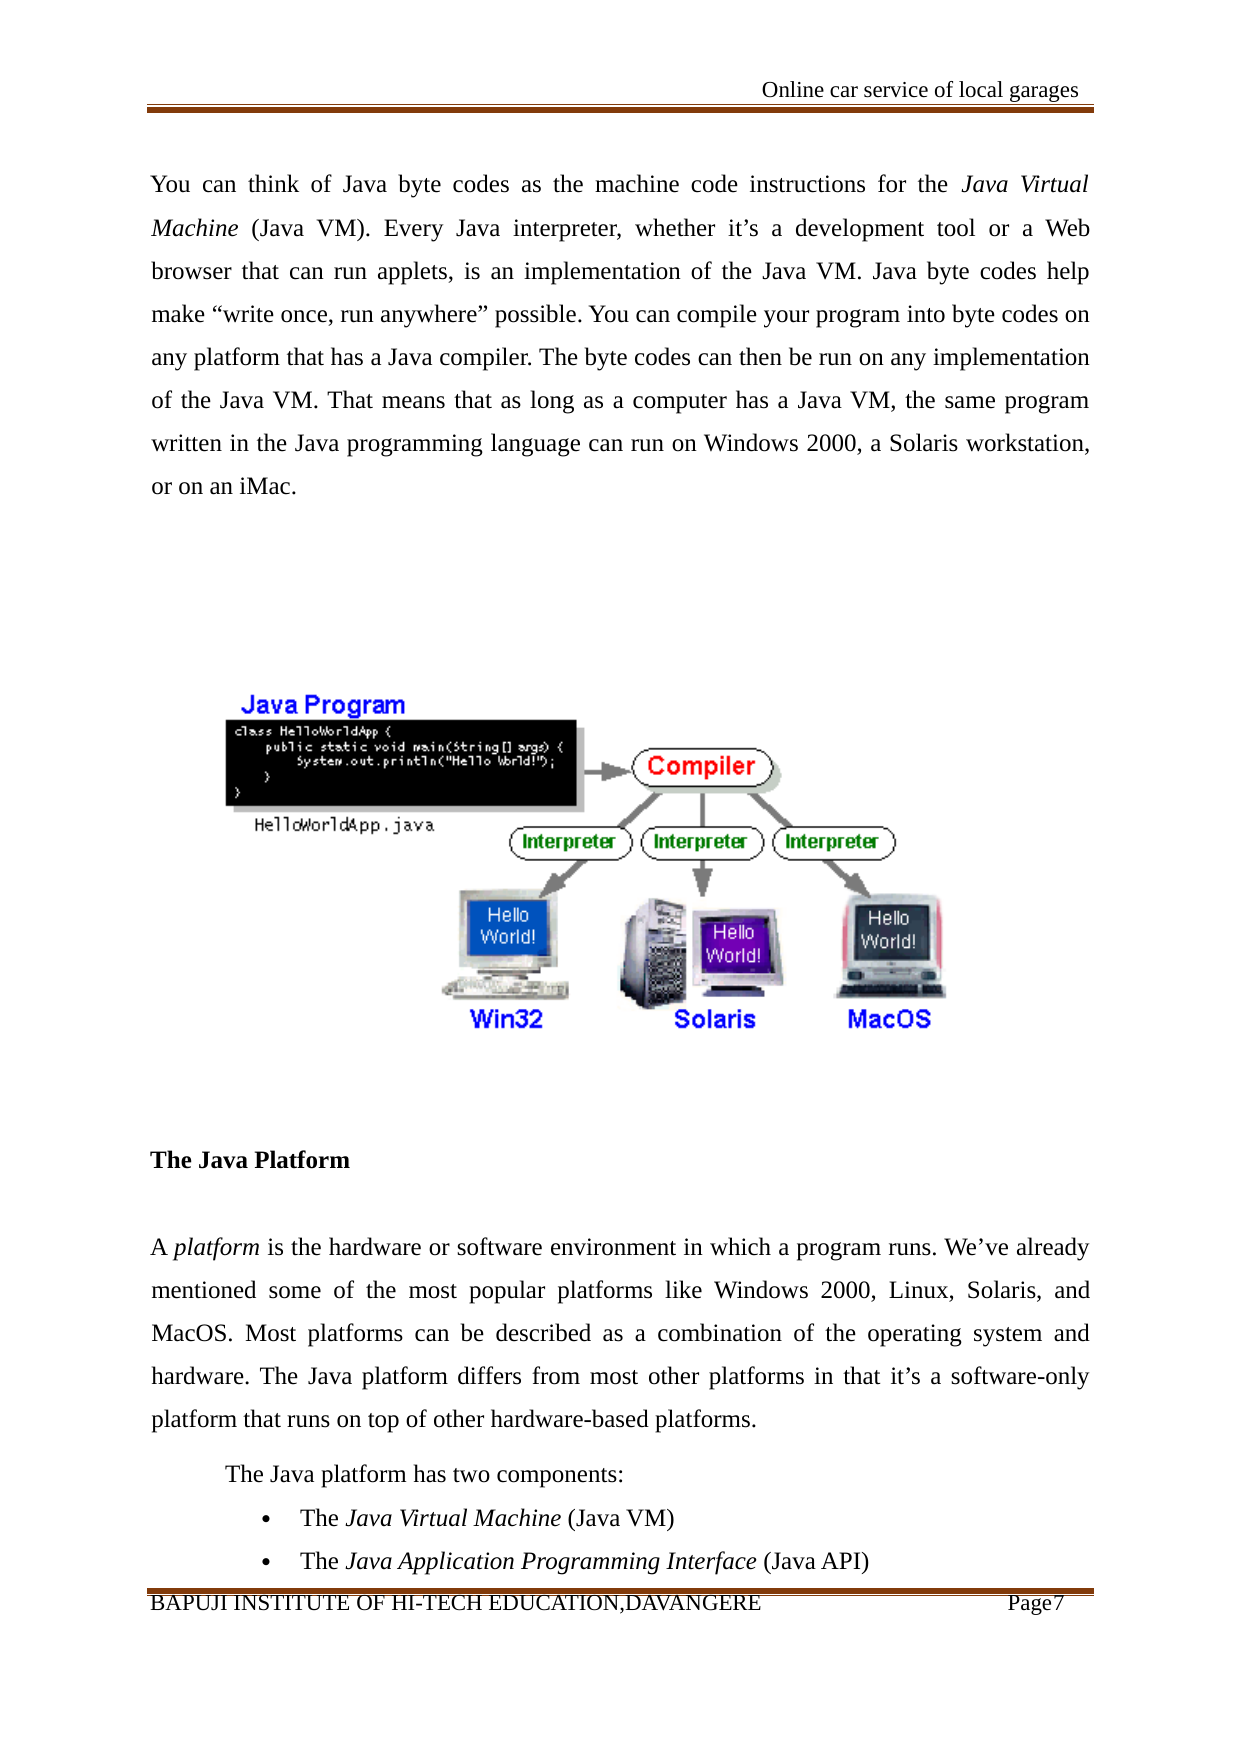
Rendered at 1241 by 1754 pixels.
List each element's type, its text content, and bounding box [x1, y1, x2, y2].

list The Java Application Programming Interface (Java API) [262, 1546, 1172, 1574]
subtitle The Java Platform [150, 1146, 1172, 1174]
text The Java platform has two components: [225, 1459, 1172, 1488]
list The Java Virtual Machine (Java VM) [262, 1503, 1172, 1531]
picture [223, 692, 951, 1033]
text A platform is the hardware or software environment in which a program runs. We’ve already mentioned some of the most popular platforms like Windows 2000, Linux, Solaris, and MacOS. Most platforms can be described as a combination of the operating system and hardware. The Java platform differs from most other platforms in that it’s a software-only platform that runs on top of other hardware-based platforms. [150, 1232, 1091, 1433]
text You can think of Java byte codes as the machine code instructions for the Java Virtual Machine (Java VM). Every Java interpreter, whether it’s a development tool or a Web browser that can run applets, is an implementation of the Java VM. Java byte codes help make “write once, run anywhere” possible. You can compile your program into byte codes on any platform that has a Java compiler. The byte codes can then be run on any implementation of the Java VM. That means that as long as a computer has a Java VM, the same program written in the Java programming language can run on Windows 2000, a Solaris workstation, or on an iMac. [150, 169, 1091, 500]
